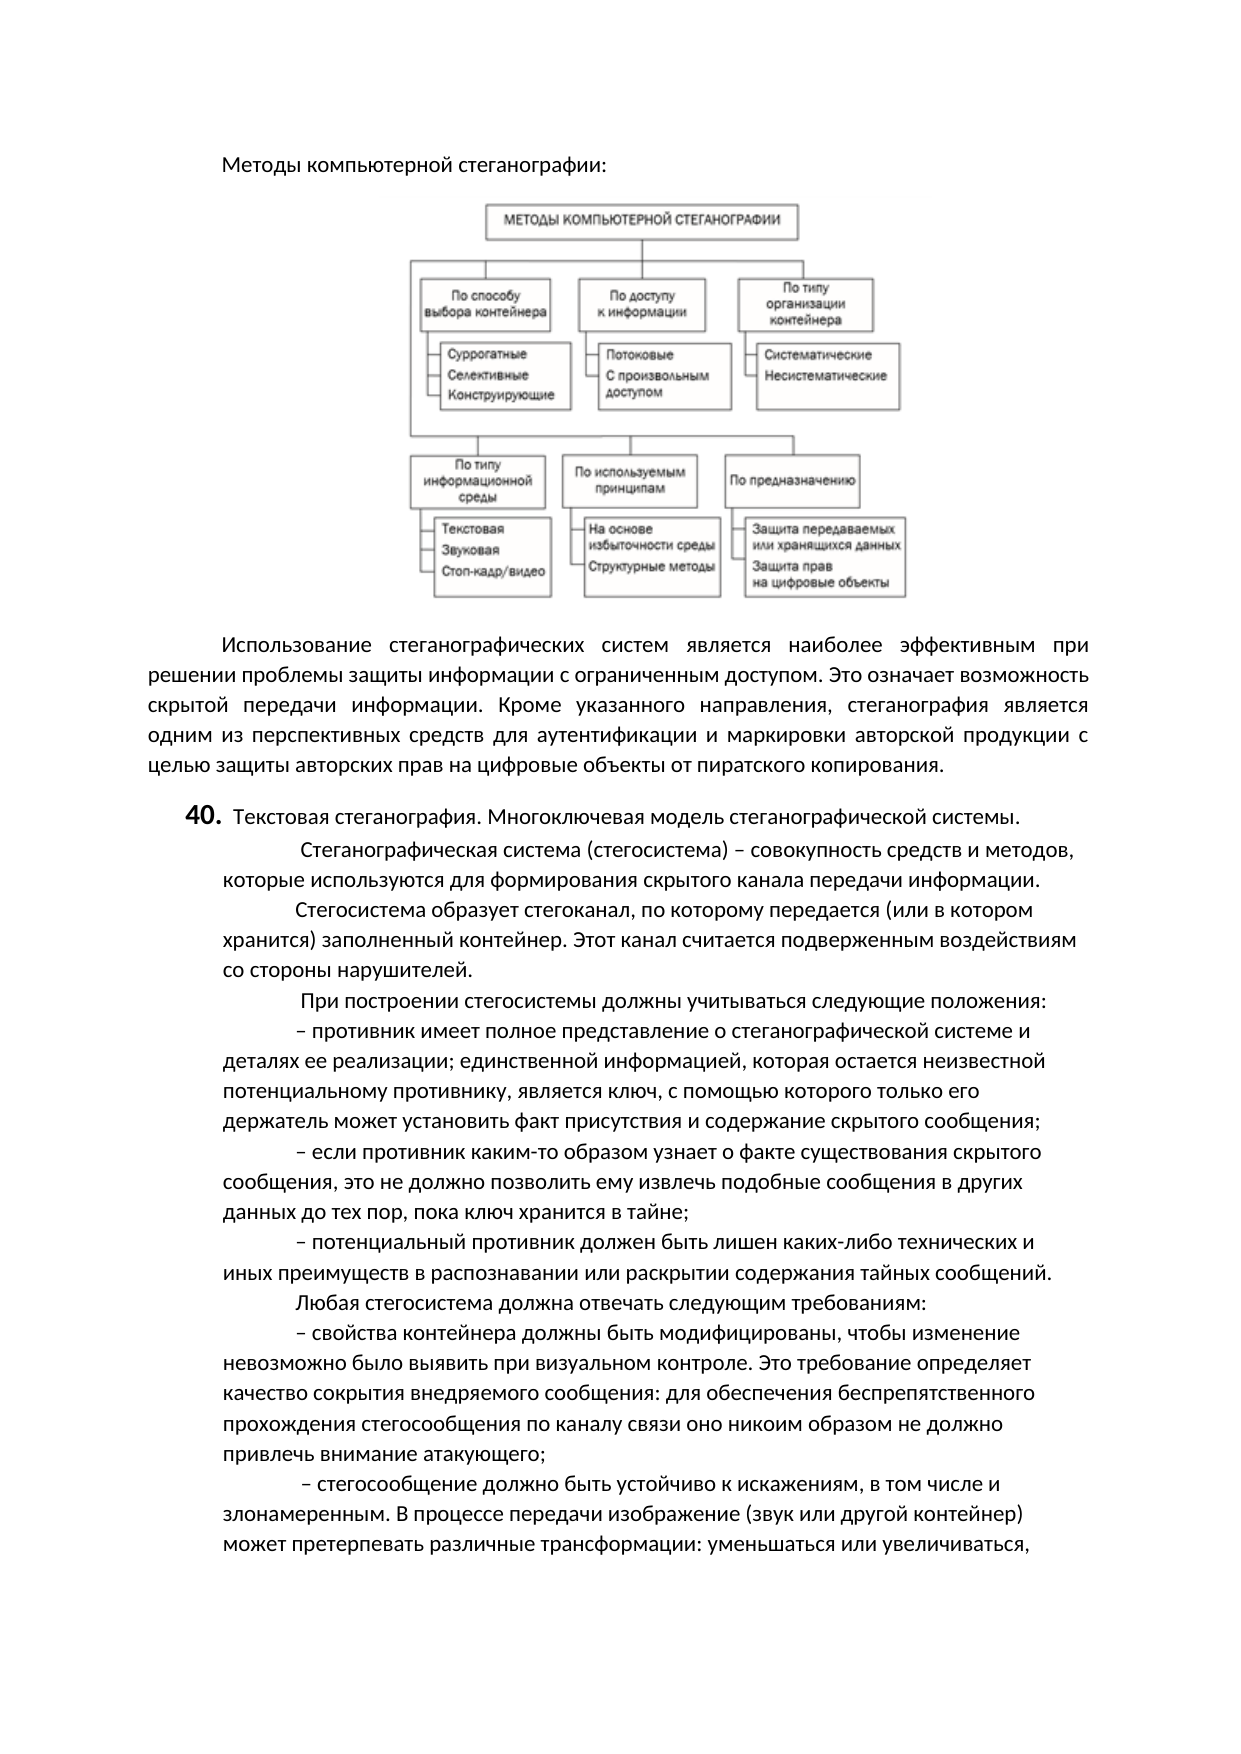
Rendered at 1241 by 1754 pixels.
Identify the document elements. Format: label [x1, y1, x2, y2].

picture [379, 196, 933, 606]
